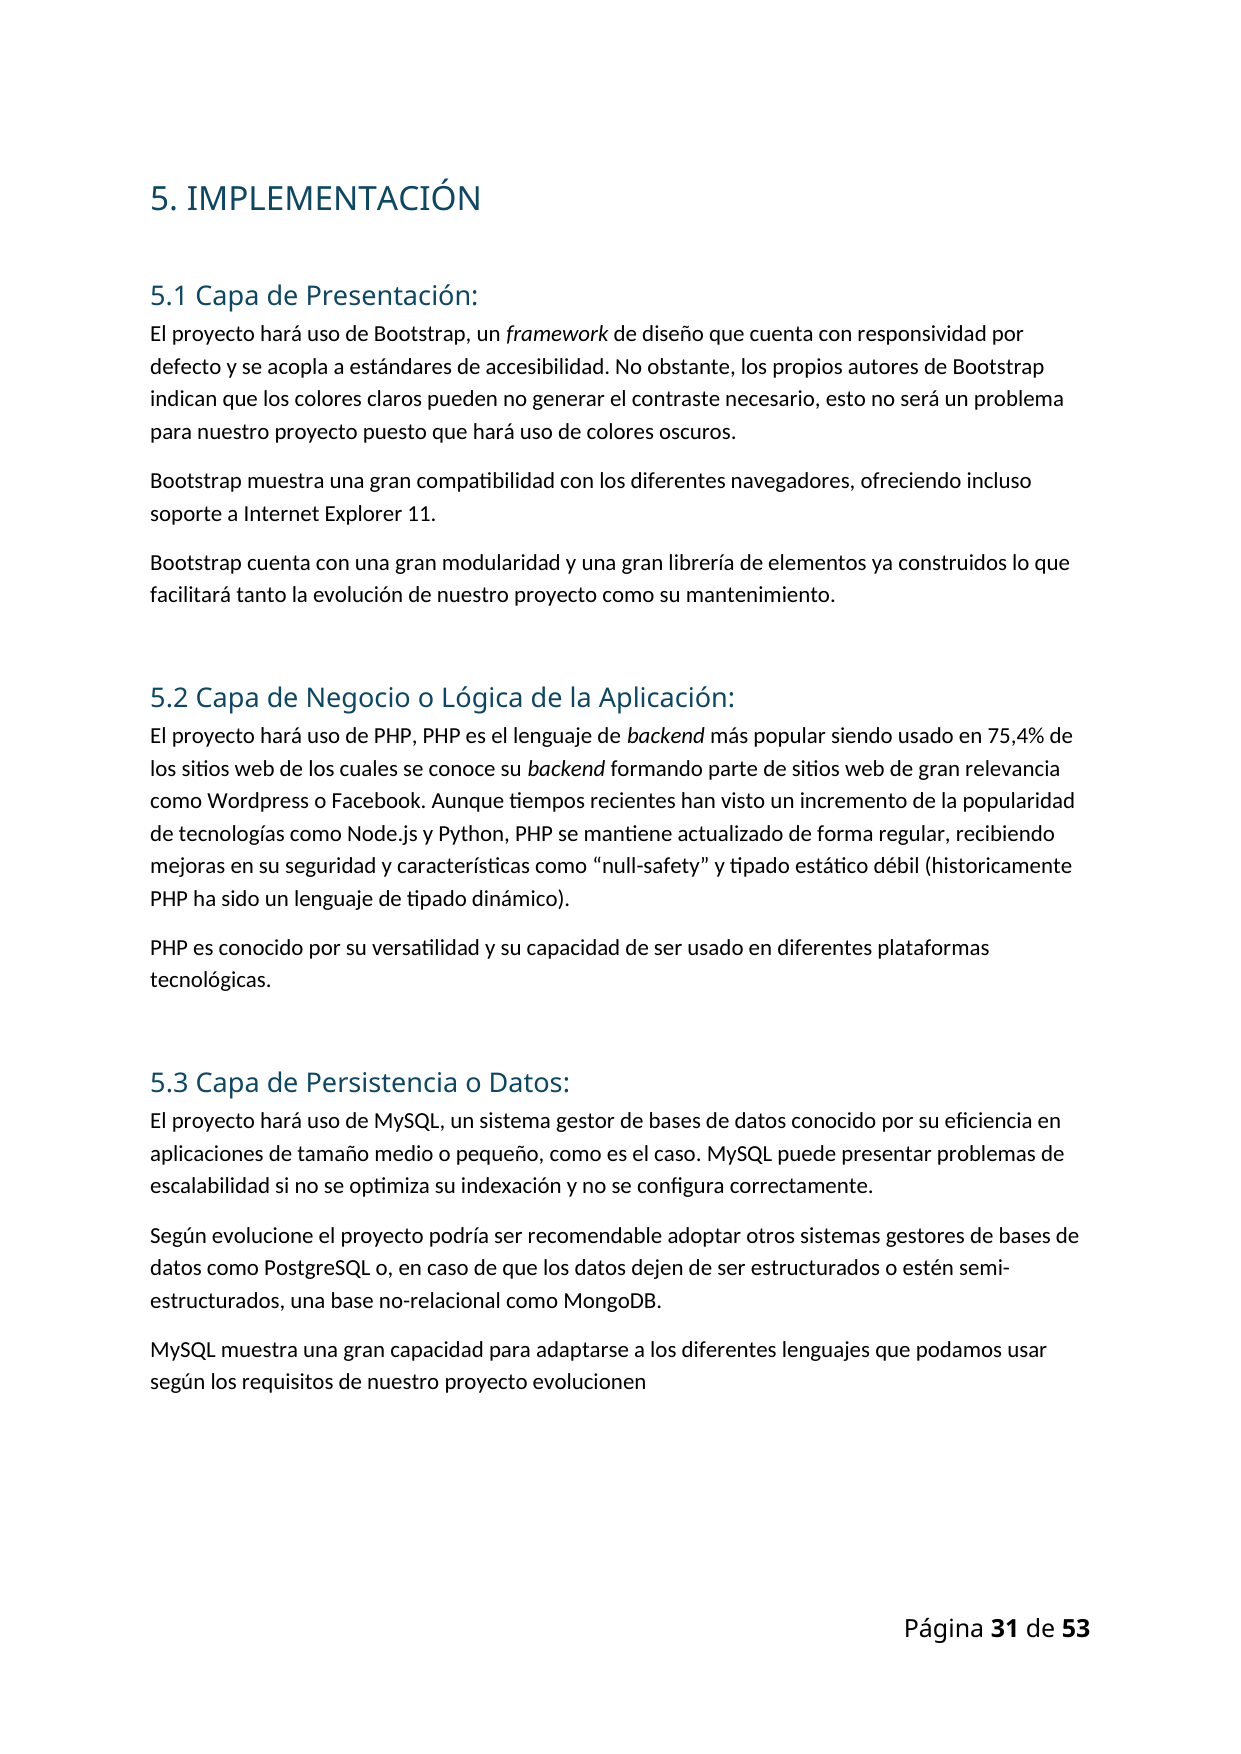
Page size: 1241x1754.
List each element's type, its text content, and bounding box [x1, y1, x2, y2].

text Bootstrap muestra una gran compatibilidad con los diferentes navegadores, ofreciendo incluso soporte a Internet Explorer 11. [150, 466, 1090, 527]
subtitle 5.2 Capa de Negocio o Lógica de la Aplicación: [150, 679, 1090, 716]
subtitle 5. IMPLEMENTACIÓN [150, 175, 1090, 220]
text Según evolucione el proyecto podría ser recomendable adoptar otros sistemas gestores de bases de datos como PostgreSQL o, en caso de que los datos dejen de ser estructurados o estén semi-estructurados, una base no-relacional como MongoDB. [150, 1221, 1090, 1314]
subtitle 5.1 Capa de Presentación: [150, 277, 1090, 314]
subtitle 5.3 Capa de Persistencia o Datos: [150, 1064, 1090, 1101]
text El proyecto hará uso de PHP, PHP es el lenguaje de backend más popular siendo usado en 75,4% de los sitios web de los cuales se conoce su backend formando parte de sitios web de gran relevancia como Wordpress o Facebook. Aunque tiempos recientes han visto un incremento de la popularidad de tecnologías como Node.js y Python, PHP se mantiene actualizado de forma regular, recibiendo mejoras en su seguridad y características como “null-safety” y tipado estático débil (historicamente PHP ha sido un lenguaje de tipado dinámico). [150, 721, 1090, 912]
text MySQL muestra una gran capacidad para adaptarse a los diferentes lenguajes que podamos usar según los requisitos de nuestro proyecto evolucionen [150, 1335, 1090, 1395]
text El proyecto hará uso de MySQL, un sistema gestor de bases de datos conocido por su eficiencia en aplicaciones de tamaño medio o pequeño, como es el caso. MySQL puede presentar problemas de escalabilidad si no se optimiza su indexación y no se configura correctamente. [150, 1107, 1090, 1199]
text PHP es conocido por su versatilidad y su capacidad de ser usado en diferentes plataformas tecnológicas. [150, 933, 1090, 993]
text El proyecto hará uso de Bootstrap, un framework de diseño que cuenta con responsividad por defecto y se acopla a estándares de accesibilidad. No obstante, los propios autores de Bootstrap indican que los colores claros pueden no generar el contraste necesario, esto no será un problema para nuestro proyecto puesto que hará uso de colores oscuros. [150, 319, 1090, 445]
text Bootstrap cuenta con una gran modularidad y una gran librería de elementos ya construidos lo que facilitará tanto la evolución de nuestro proyecto como su mantenimiento. [150, 548, 1090, 608]
